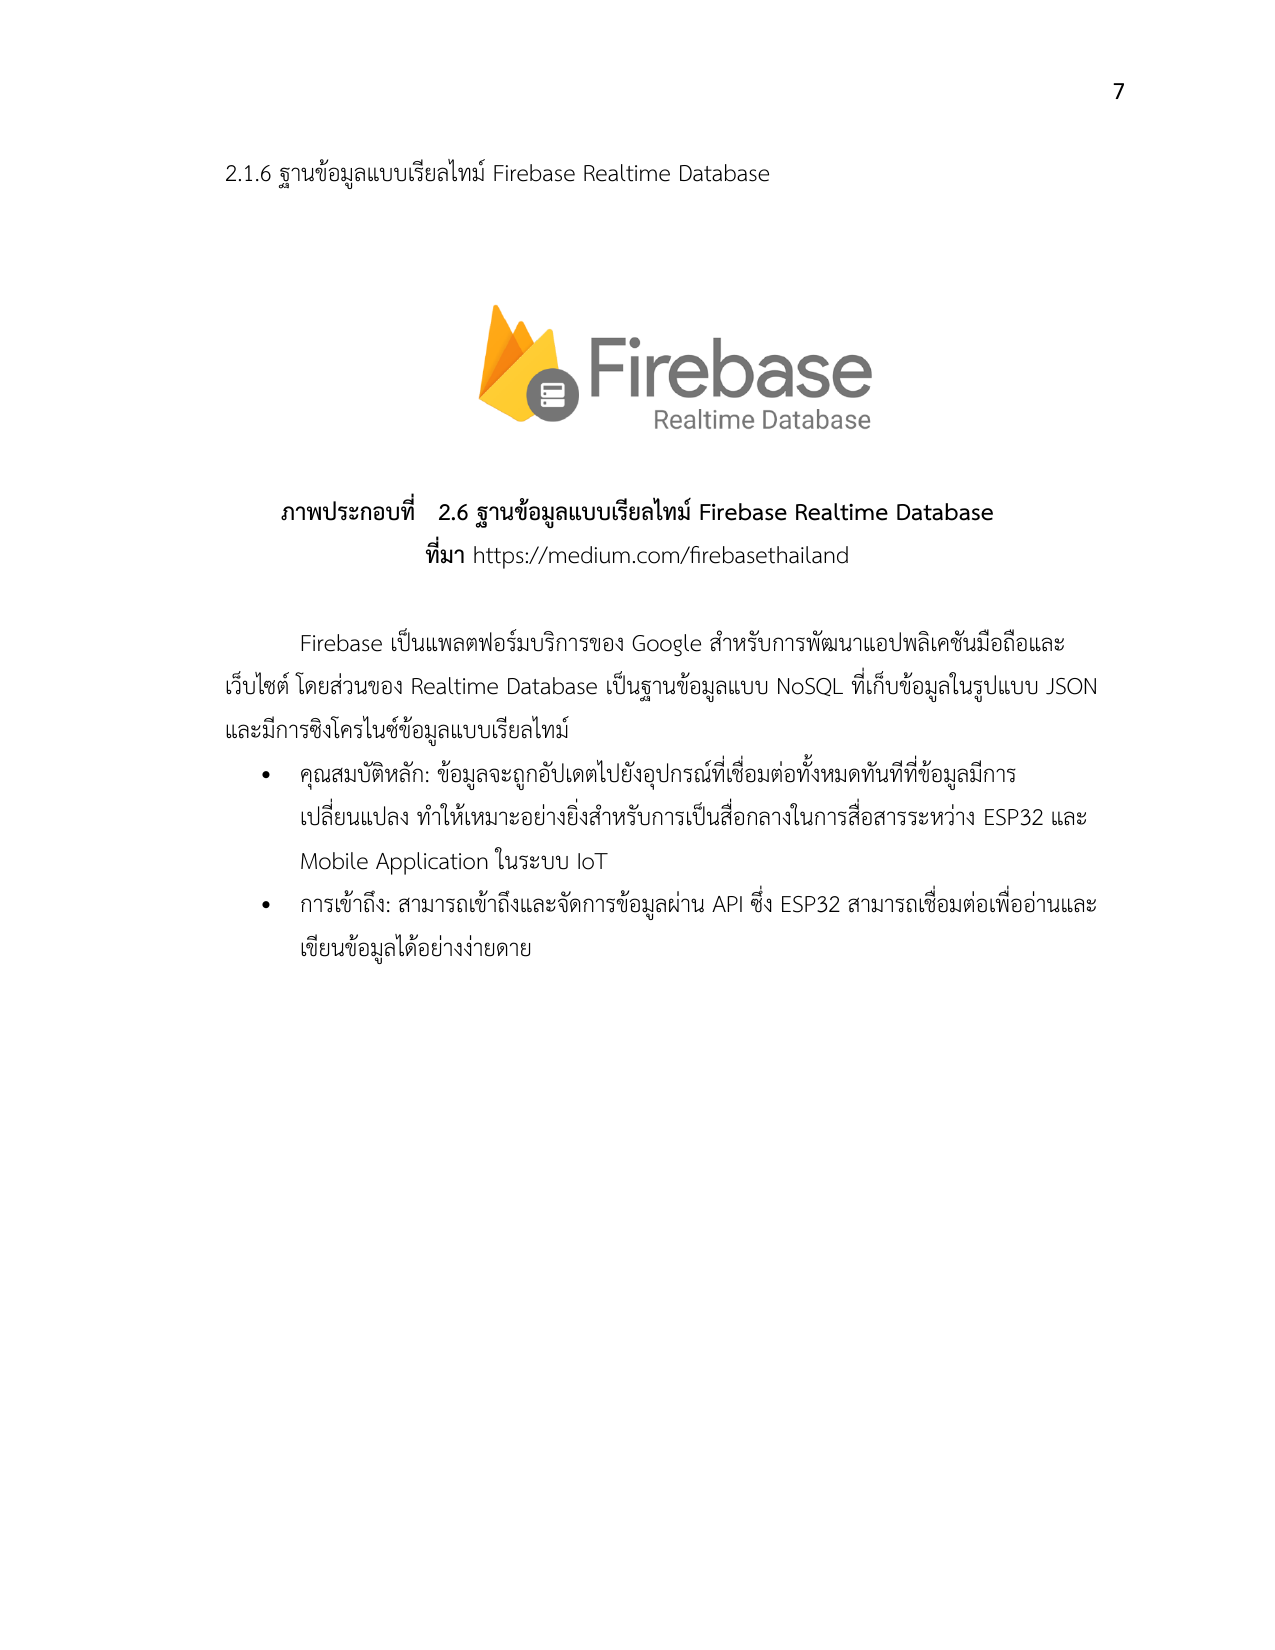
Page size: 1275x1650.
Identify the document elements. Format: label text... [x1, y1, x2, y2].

picture [397, 240, 953, 492]
text ที่มา https://medium.com/firebasethailand [150, 535, 1125, 579]
text 2.1.6 ฐานข้อมูลแบบเรียลไทม์ Firebase Realtime Database [225, 153, 1125, 196]
text Firebase เป็นแพลตฟอร์มบริการของ Google สำหรับการพัฒนาแอปพลิเคชันมือถือและเว็บไซต์ โดยส่วนของ Realtime Database เป็นฐานข้อมูลแบบ NoSQL ที่เก็บข้อมูลในรูปแบบ JSON และมีการซิงโครไนซ์ข้อมูลแบบเรียลไทม์ [225, 623, 1125, 754]
text ภาพประกอบที่ 2.6 ฐานข้อมูลแบบเรียลไทม์ Firebase Realtime Database [150, 492, 1125, 535]
list คุณสมบัติหลัก: ข้อมูลจะถูกอัปเดตไปยังอุปกรณ์ที่เชื่อมต่อทั้งหมดทันทีที่ข้อมูลมีการเปลี่ยนแปลง ทำให้เหมาะอย่างยิ่งสำหรับการเป็นสื่อกลางในการสื่อสารระหว่าง ESP32 และ Mobile Application ในระบบ IoT [262, 754, 1125, 884]
list การเข้าถึง: สามารถเข้าถึงและจัดการข้อมูลผ่าน API ซึ่ง ESP32 สามารถเชื่อมต่อเพื่ออ่านและเขียนข้อมูลได้อย่างง่ายดาย [262, 884, 1125, 972]
